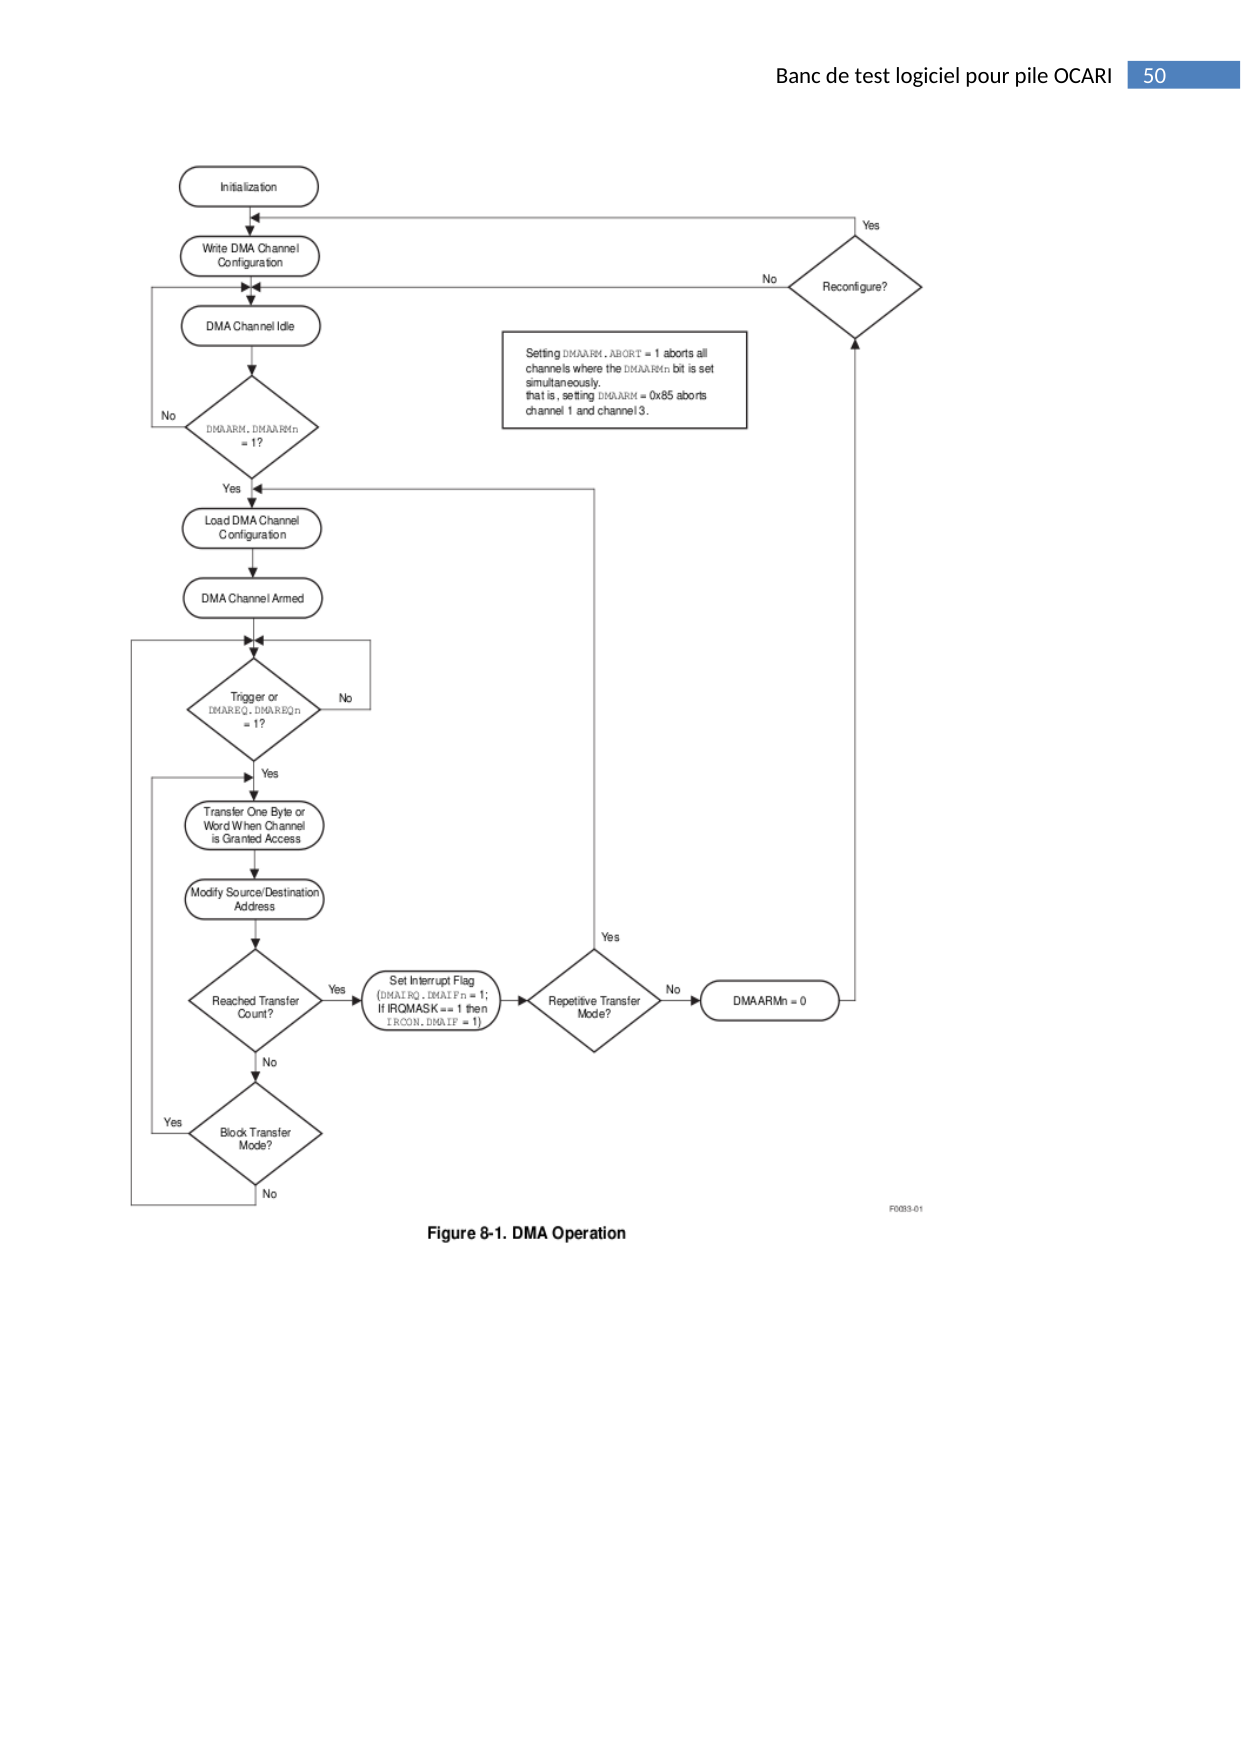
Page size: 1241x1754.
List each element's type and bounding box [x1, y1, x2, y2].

picture [112, 150, 939, 1253]
